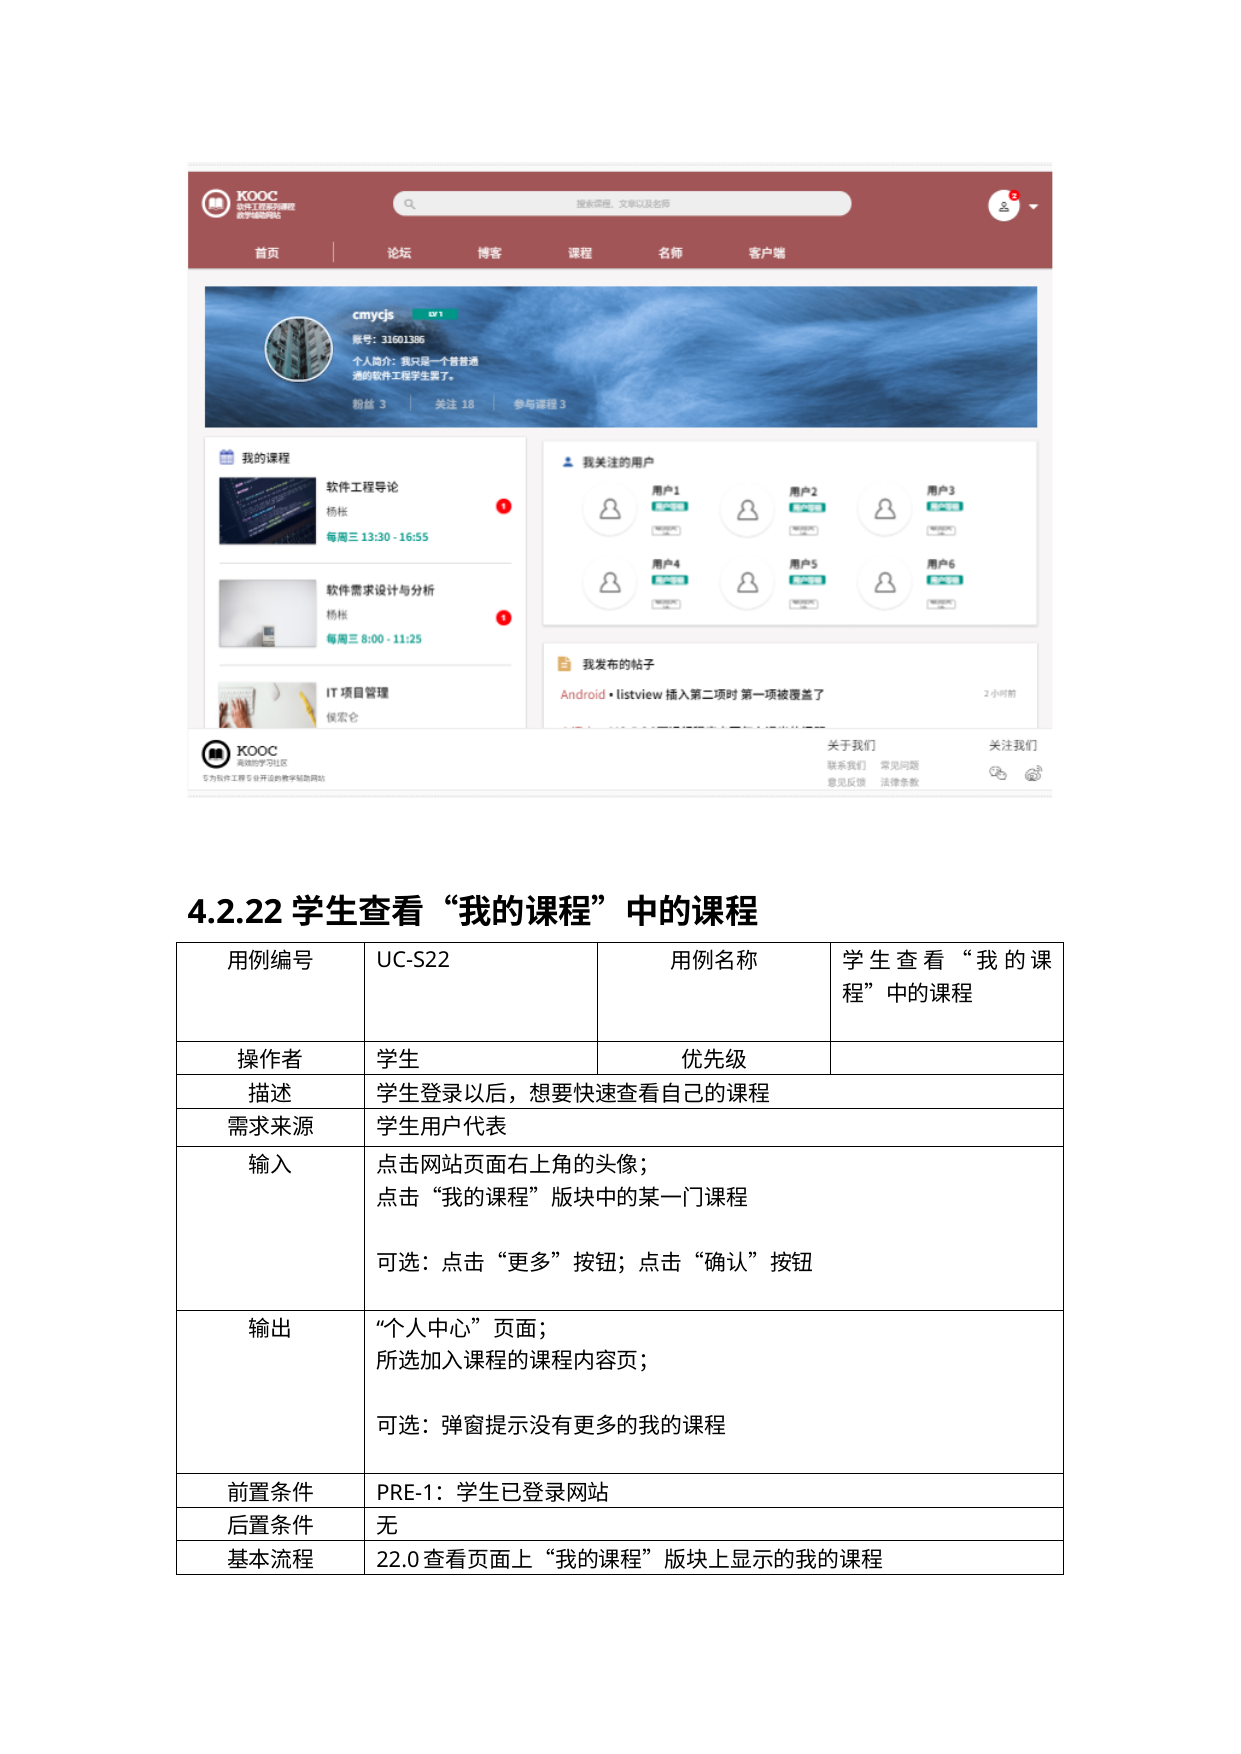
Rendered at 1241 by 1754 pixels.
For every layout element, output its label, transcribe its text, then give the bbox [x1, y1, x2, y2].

table_cell “个人中心”页面； 所选加入课程的课程内容页； 可选：弹窗提示没有更多的我的课程 [365, 1311, 1063, 1473]
table_cell PRE-1：学生已登录网站 [365, 1474, 1063, 1507]
table_cell [831, 1042, 1063, 1074]
table_cell 需求来源 [177, 1109, 364, 1146]
table_cell 点击网站页面右上角的头像； 点击“我的课程”版块中的某一门课程 可选：点击“更多”按钮；点击“确认”按钮 [365, 1147, 1063, 1309]
table_cell 优先级 [598, 1042, 830, 1074]
table_cell 学生登录以后，想要快速查看自己的课程 [365, 1075, 1063, 1108]
table_cell 学生用户代表 [365, 1109, 1063, 1146]
table_cell 前置条件 [177, 1474, 364, 1507]
table_cell 后置条件 [177, 1508, 364, 1540]
table_header 用例编号 [177, 943, 364, 1041]
table_header 学生查看“我的课程”中的课程 [831, 943, 1063, 1041]
table_cell 输出 [177, 1311, 364, 1473]
picture [187, 162, 1053, 798]
table_cell 输入 [177, 1147, 364, 1309]
table_cell 描述 [177, 1075, 364, 1108]
table_header 用例名称 [598, 943, 830, 1041]
table_cell 无 [365, 1508, 1063, 1540]
table_cell 基本流程 [177, 1541, 364, 1574]
table_header UC-S22 [365, 943, 597, 1041]
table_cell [365, 1541, 1063, 1574]
table_cell 学生 [365, 1042, 597, 1074]
table_cell 操作者 [177, 1042, 364, 1074]
list 学生查看“我的课程”中的课程 [187, 877, 1053, 942]
